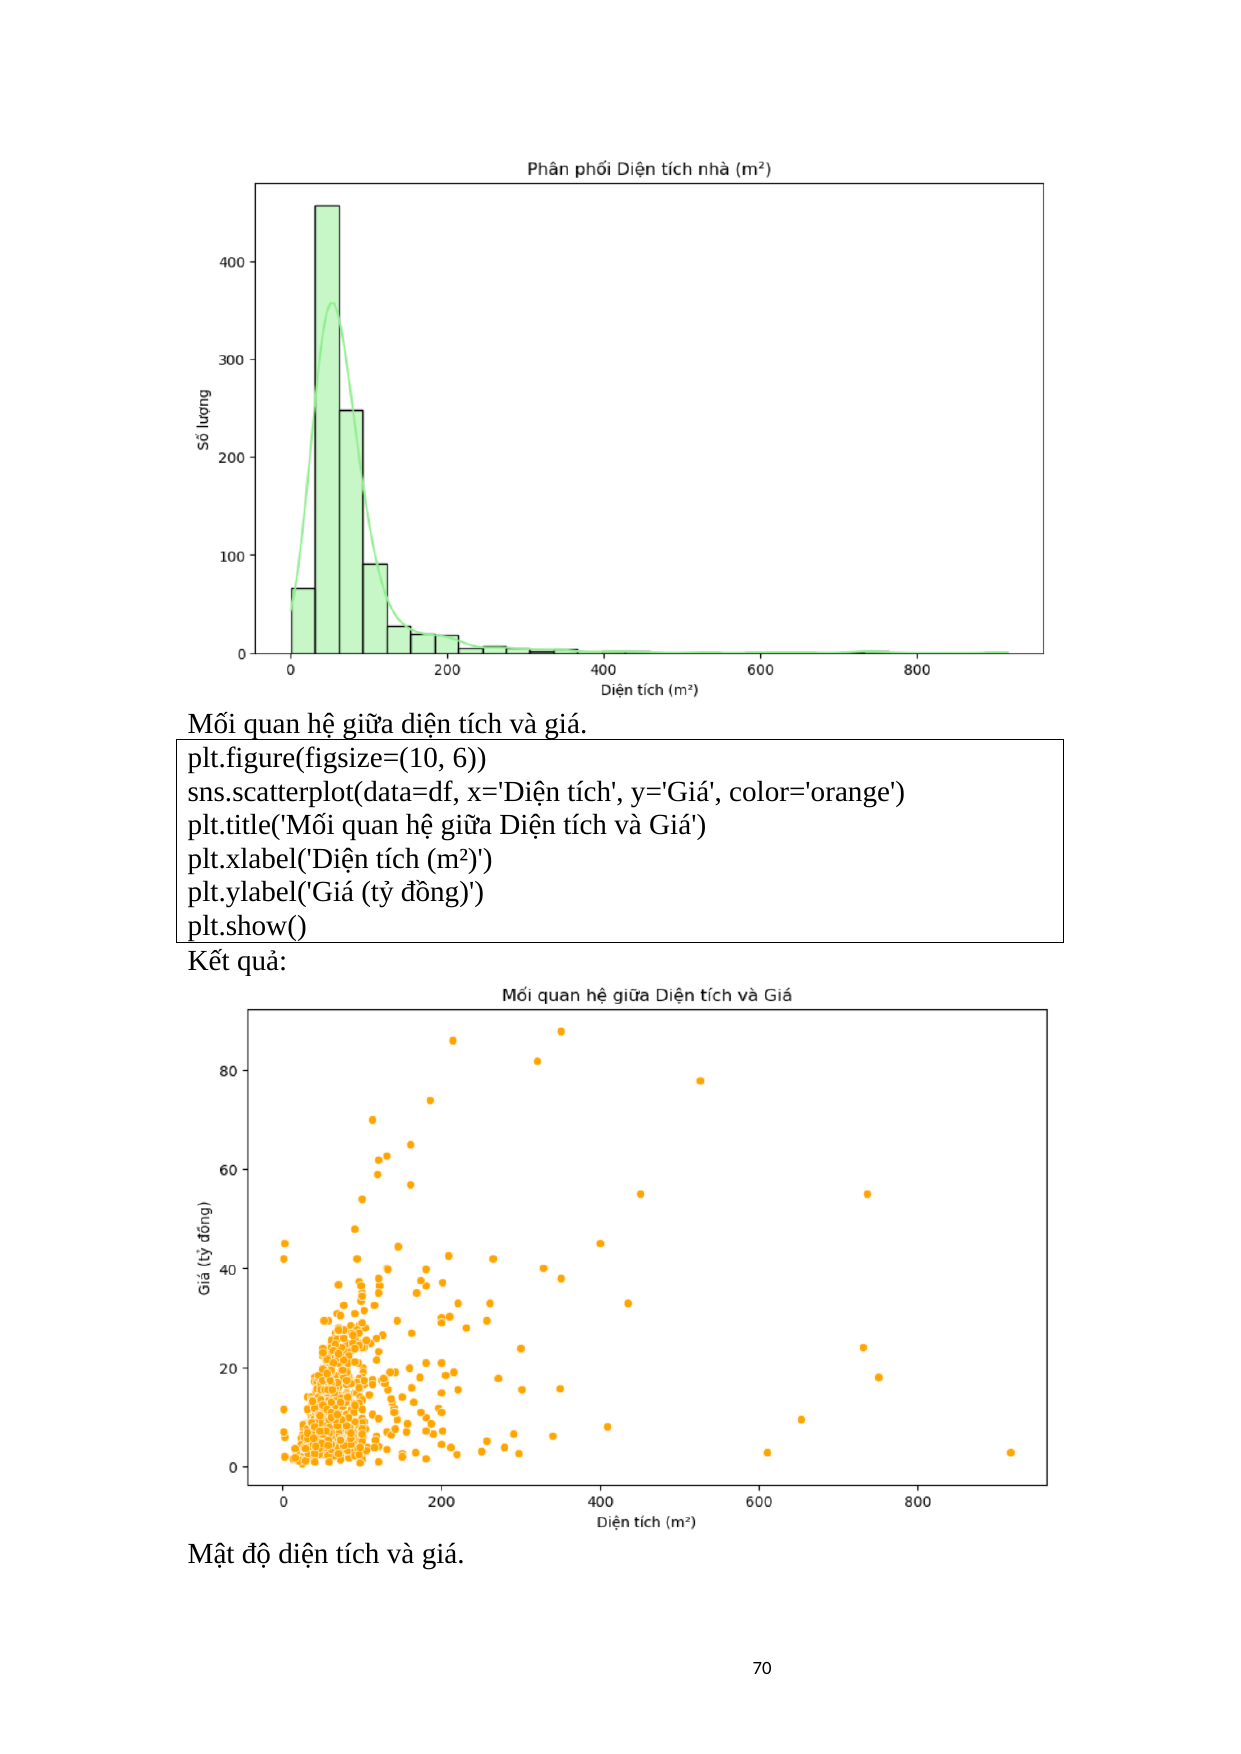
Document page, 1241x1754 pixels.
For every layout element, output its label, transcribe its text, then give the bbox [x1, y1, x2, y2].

list Kết quả: [187, 943, 1053, 976]
table_header plt.figure(figsize=(10, 6)) sns.scatterplot(data=df, x='Diện tích', y='Giá', color='orange') plt.title('Mối quan hệ giữa Diện tích và Giá') plt.xlabel('Diện tích (m²)') plt.ylabel('Giá (tỷ đồng)') plt.show() [177, 740, 1063, 942]
picture [187, 976, 1053, 1536]
picture [187, 150, 1052, 706]
list Mối quan hệ giữa diện tích và giá. [187, 706, 1053, 739]
list Mật độ diện tích và giá. [187, 1536, 1053, 1569]
